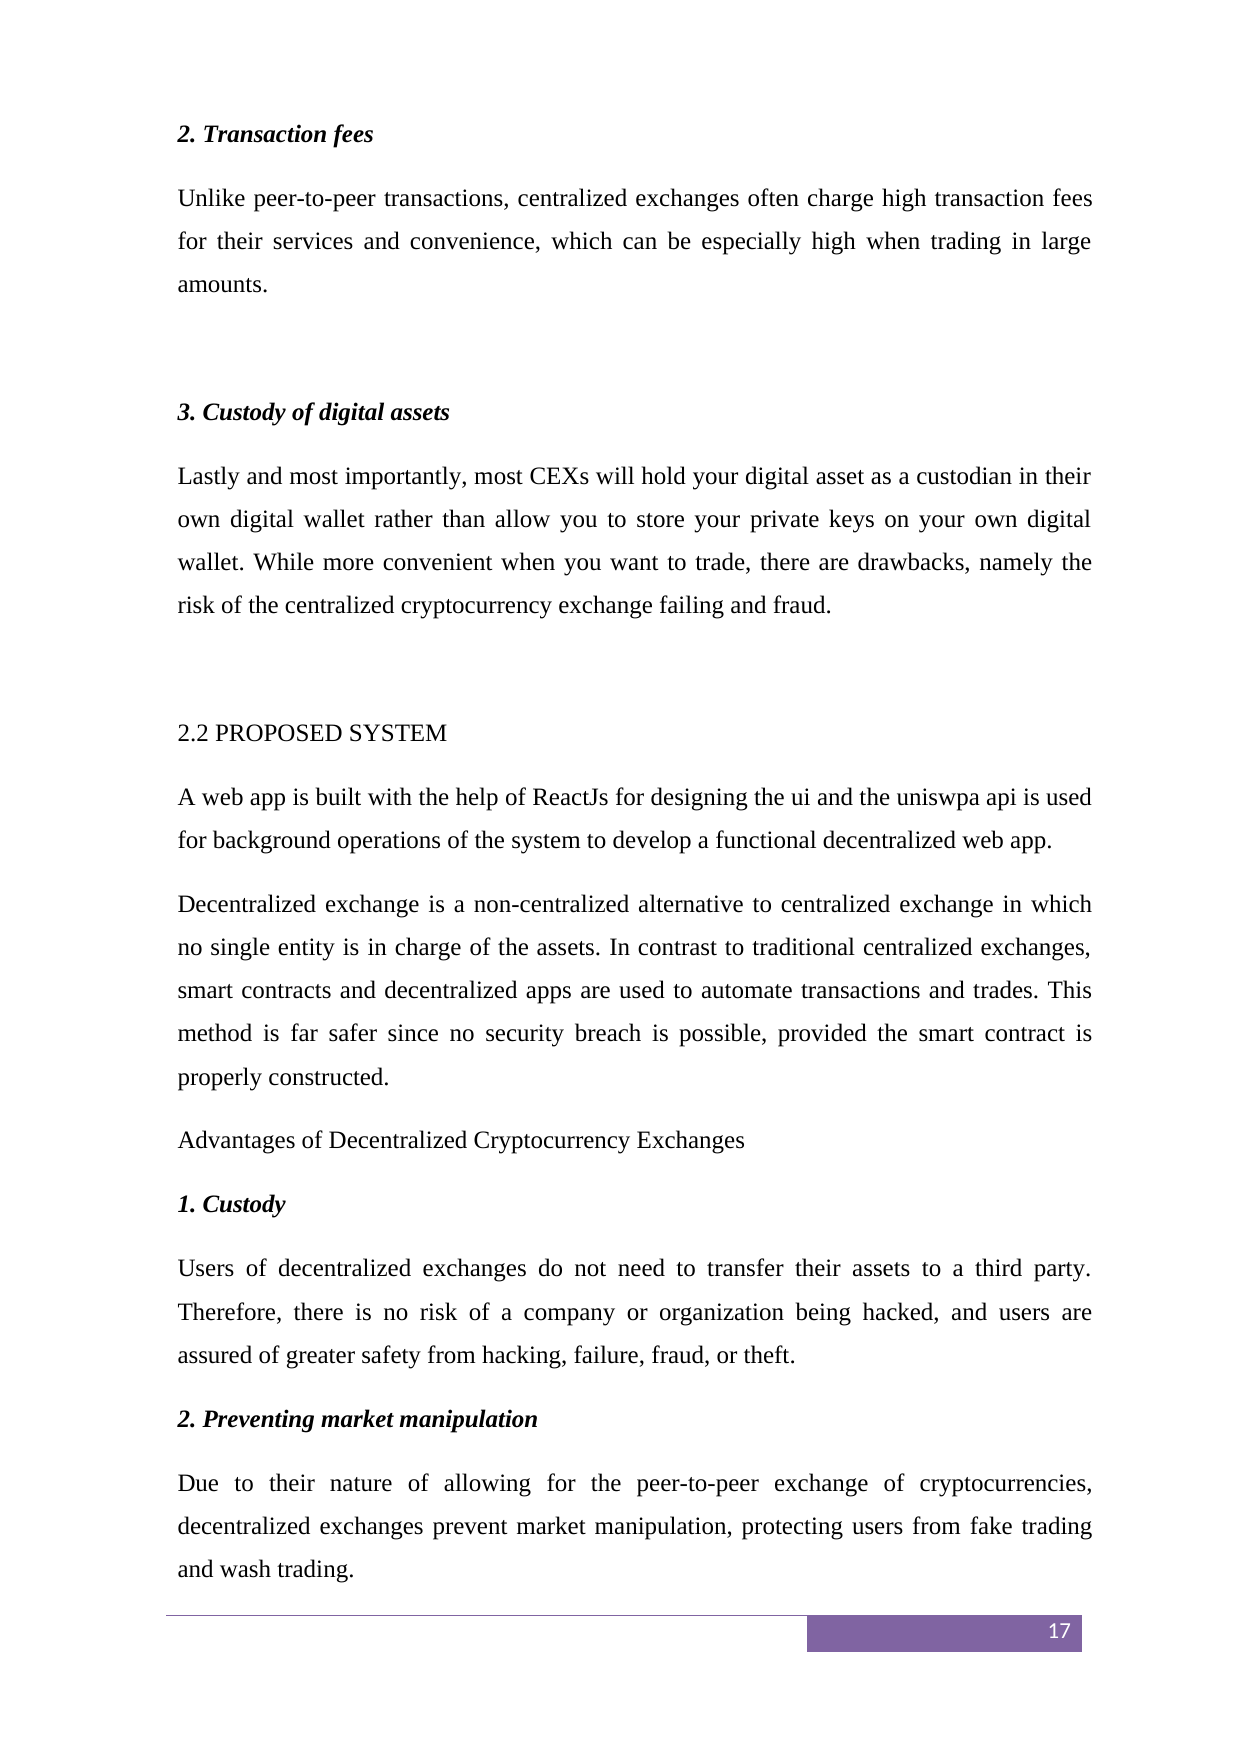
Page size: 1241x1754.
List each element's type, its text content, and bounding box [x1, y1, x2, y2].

text Advantages of Decentralized Cryptocurrency Exchanges [177, 1126, 1093, 1154]
text Due to their nature of allowing for the peer-to-peer exchange of cryptocurrencies, decentralized exchanges prevent market manipulation, protecting users from fake trading and wash trading. [177, 1468, 1093, 1583]
text Decentralized exchange is a non-centralized alternative to centralized exchange in which no single entity is in charge of the assets. In contrast to traditional centralized exchanges, smart contracts and decentralized apps are used to automate transactions and trades. This method is far safer since no security breach is possible, provided the smart contract is properly constructed. [177, 889, 1093, 1090]
text 2. Preventing market manipulation [177, 1404, 1093, 1432]
text Lastly and most importantly, most CEXs will hold your digital asset as a custodian in their own digital wallet rather than allow you to store your private keys on your own digital wallet. While more convenient when you want to trade, there are drawbacks, namely the risk of the centralized cryptocurrency exchange failing and fraud. [177, 461, 1093, 619]
text Unlike peer-to-peer transactions, centralized exchanges often charge high transaction fees for their services and convenience, which can be especially high when trading in large amounts. [177, 183, 1093, 298]
text 2. Transaction fees [177, 119, 1093, 147]
text 1. Custody [177, 1189, 1093, 1218]
text A web app is built with the help of ReactJs for designing the ui and the uniswpa api is used for background operations of the system to develop a functional decentralized web app. [177, 782, 1093, 854]
text 3. Custody of digital assets [177, 397, 1093, 426]
text 2.2 PROPOSED SYSTEM [177, 718, 1093, 747]
text Users of decentralized exchanges do not need to transfer their assets to a third party. Therefore, there is no risk of a company or organization being hacked, and users are assured of greater safety from hacking, failure, fraud, or theft. [177, 1253, 1093, 1368]
